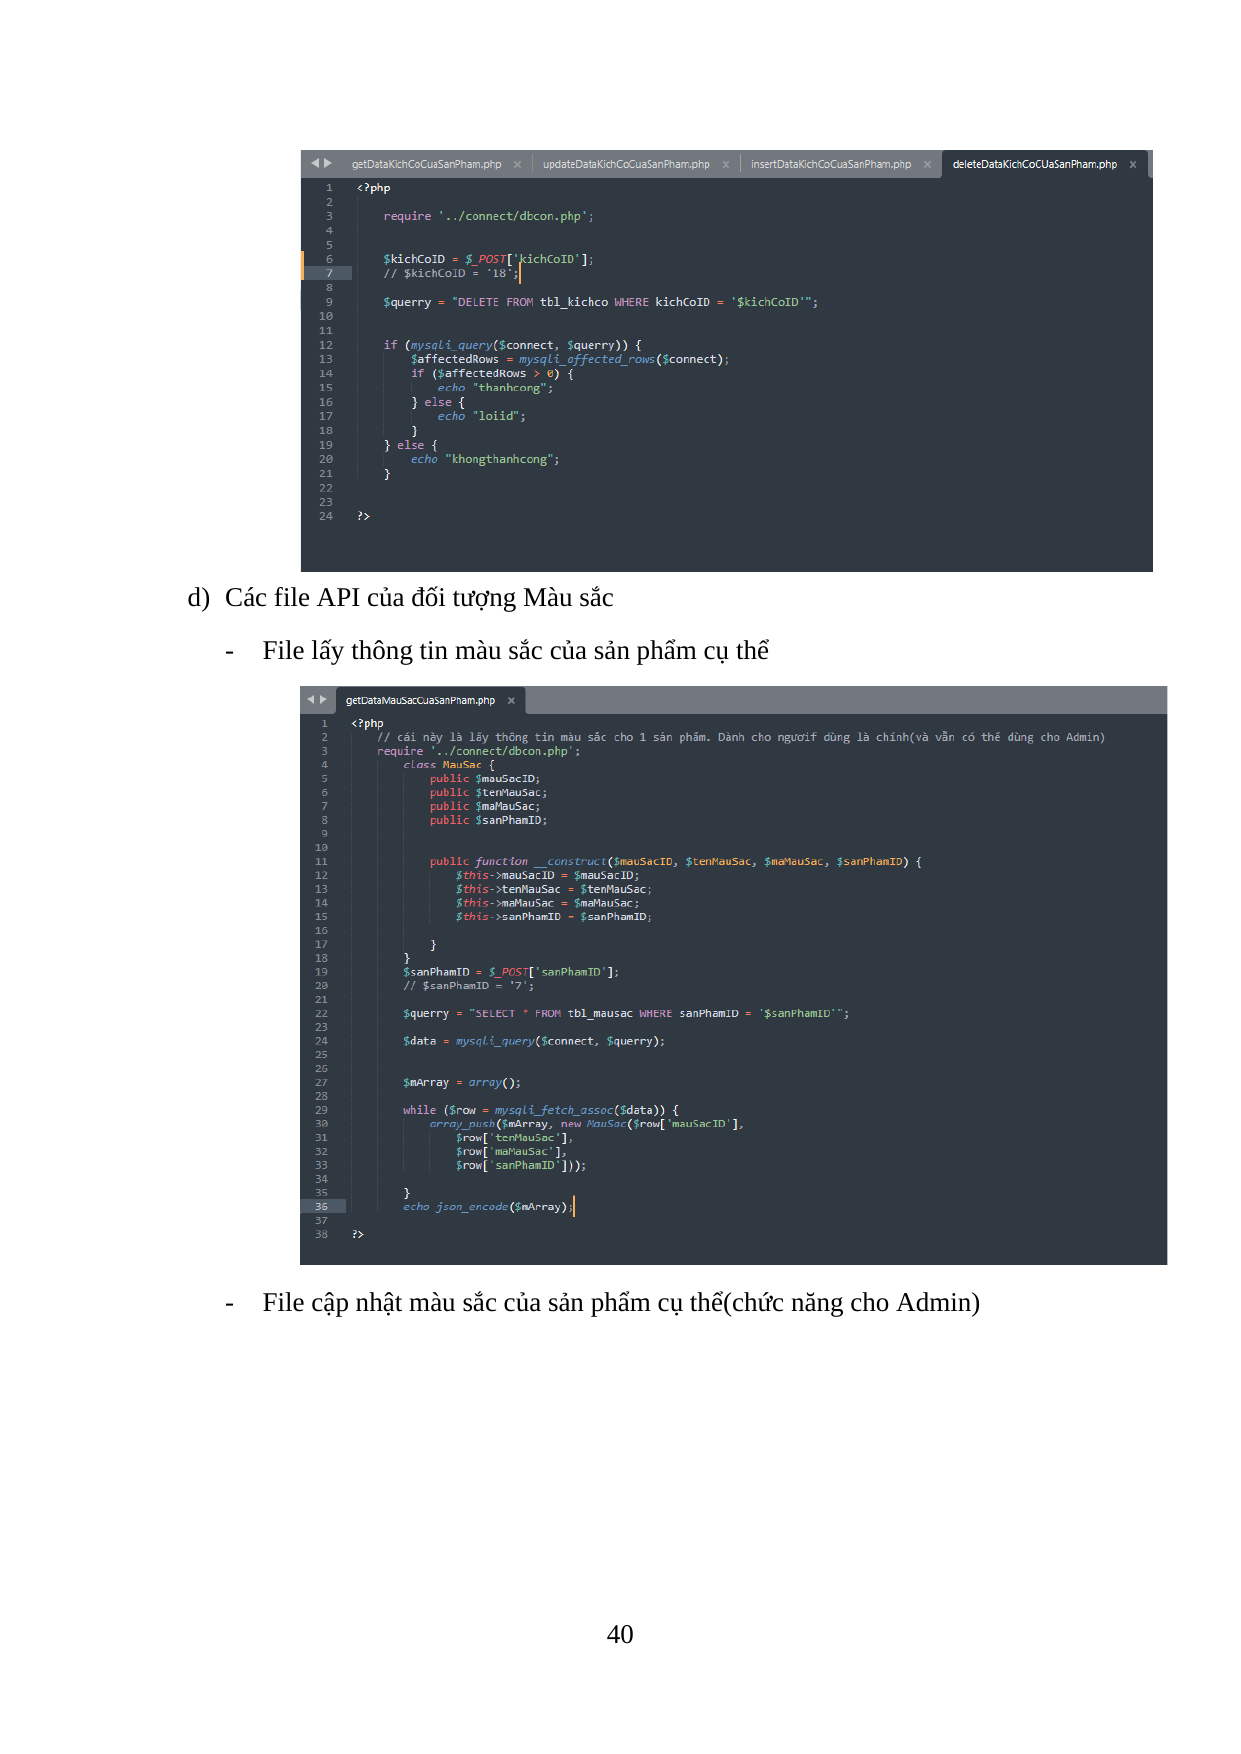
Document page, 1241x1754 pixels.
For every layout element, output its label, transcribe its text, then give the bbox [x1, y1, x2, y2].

list Các file API của đối tượng Màu sắc [187, 581, 1090, 612]
text File cập nhật màu sắc của sản phẩm cụ thể(chức năng cho Admin) [225, 1286, 1090, 1317]
picture [300, 150, 1153, 572]
text File lấy thông tin màu sắc của sản phẩm cụ thể [225, 634, 1090, 665]
picture [300, 686, 1168, 1265]
